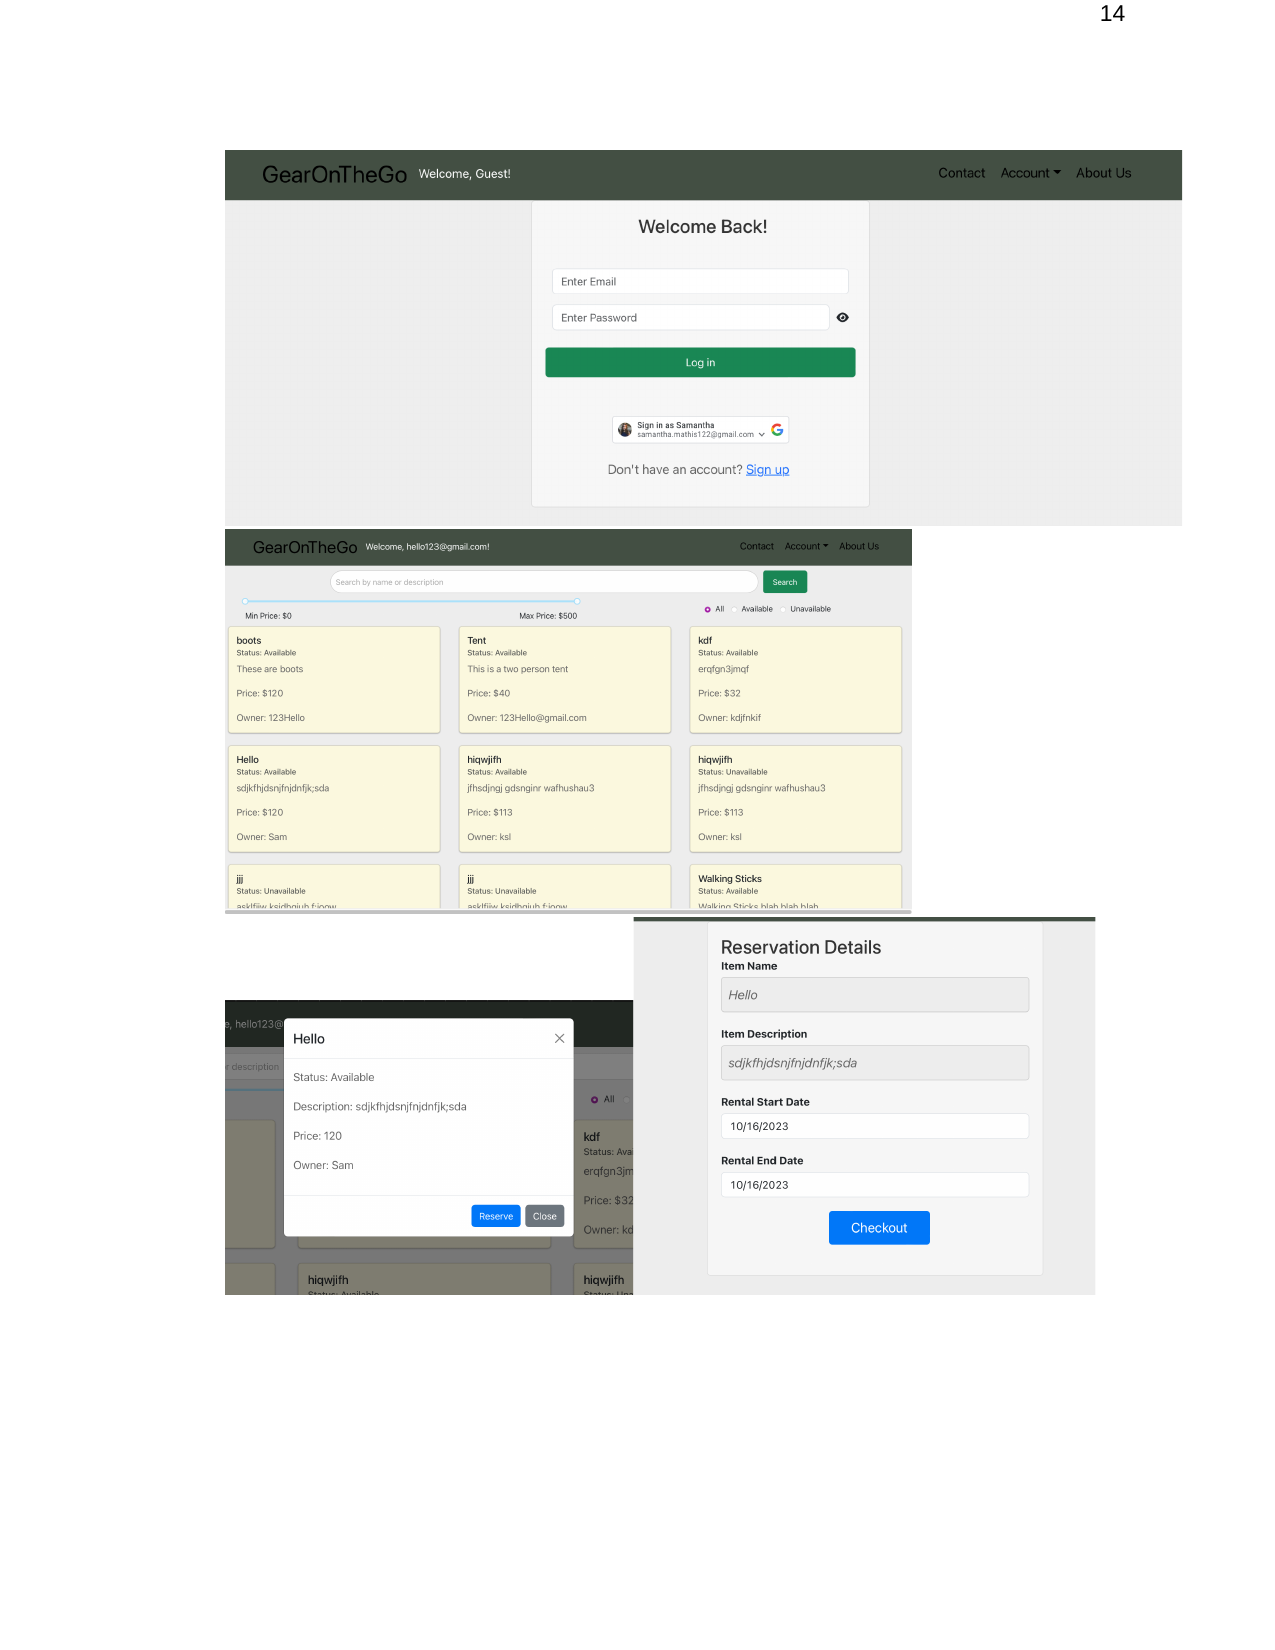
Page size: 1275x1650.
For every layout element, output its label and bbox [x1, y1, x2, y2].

picture [225, 150, 1183, 526]
picture [225, 917, 1096, 1295]
picture [225, 529, 912, 914]
